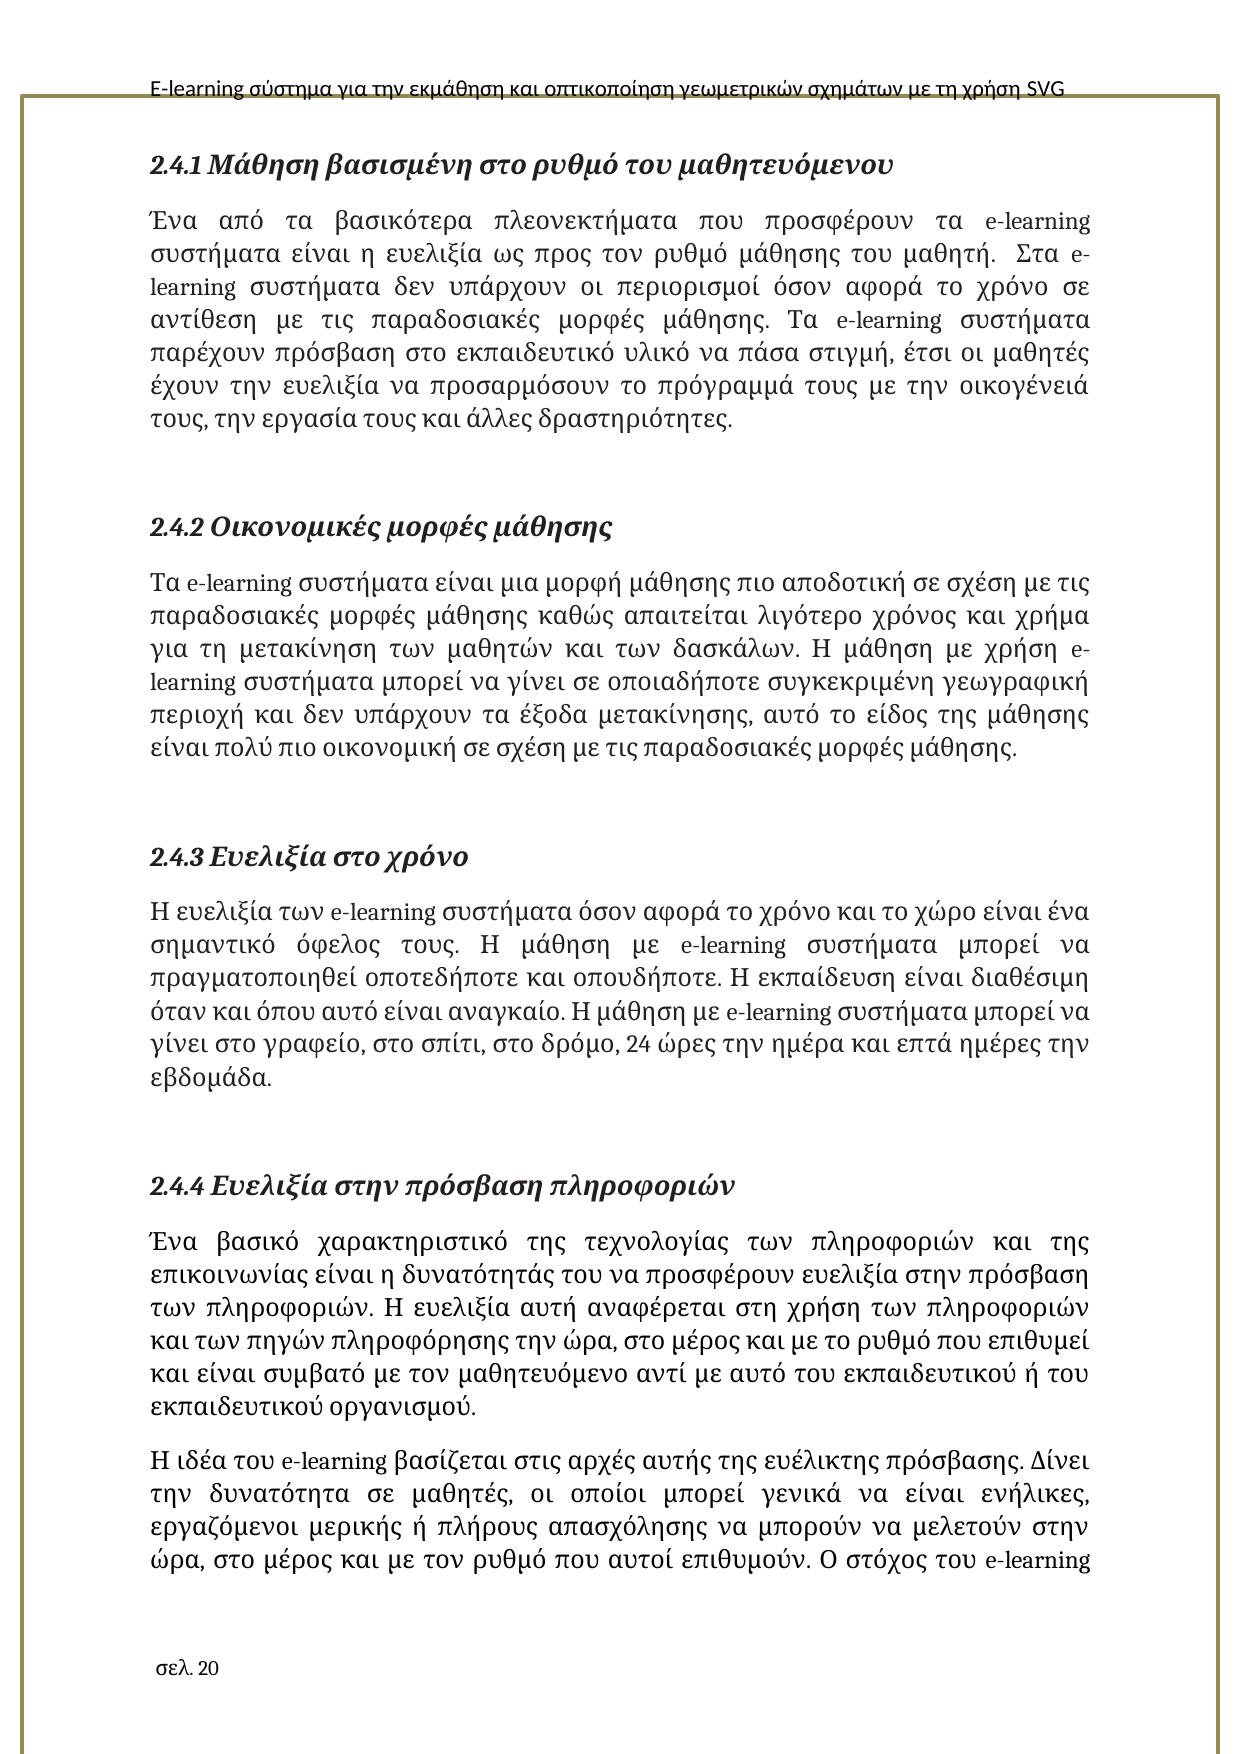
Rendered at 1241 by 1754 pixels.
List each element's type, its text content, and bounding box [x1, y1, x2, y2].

text Ένα από τα βασικότερα πλεονεκτήματα που προσφέρουν τα e-learning συστήματα είναι η ευελιξία ως προς τον ρυθμό μάθησης του μαθητή. Στα e-learning συστήματα δεν υπάρχουν οι περιορισμοί όσον αφορά το χρόνο σε αντίθεση με τις παραδοσιακές μορφές μάθησης. Τα e-learning συστήματα παρέχουν πρόσβαση στο εκπαιδευτικό υλικό να πάσα στιγμή, έτσι οι μαθητές έχουν την ευελιξία να προσαρμόσουν το πρόγραμμά τους με την οικογένειά τους, την εργασία τους και άλλες δραστηριότητες. [150, 207, 1090, 433]
text 2.4.1 Μάθηση βασισμένη στο ρυθμό του μαθητευόμενου [150, 150, 1090, 181]
text Ένα βασικό χαρακτηριστικό της τεχνολογίας των πληροφοριών και της επικοινωνίας είναι η δυνατότητάς του να προσφέρουν ευελιξία στην πρόσβαση των πληροφοριών. Η ευελιξία αυτή αναφέρεται στη χρήση των πληροφοριών και των πηγών πληροφόρησης την ώρα, στο μέρος και με το ρυθμό που επιθυμεί και είναι συμβατό με τον μαθητευόμενο αντί με αυτό του εκπαιδευτικού ή του εκπαιδευτικού οργανισμού. [150, 1228, 1090, 1422]
text 2.4.4 Ευελιξία στην πρόσβαση πληροφοριών [150, 1171, 1090, 1202]
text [150, 1447, 1090, 1574]
text 2.4.3 Ευελιξία στο χρόνο [150, 842, 1090, 873]
text 2.4.2 Οικονομικές μορφές μάθησης [150, 512, 1090, 543]
text Η ευελιξία των e-learning συστήματα όσον αφορά το χρόνο και το χώρο είναι ένα σημαντικό όφελος τους. Η μάθηση με e-learning συστήματα μπορεί να πραγματοποιηθεί οποτεδήποτε και οπουδήποτε. Η εκπαίδευση είναι διαθέσιμη όταν και όπου αυτό είναι αναγκαίο. Η μάθηση με e-learning συστήματα μπορεί να γίνει στο γραφείο, στο σπίτι, στο δρόμο, 24 ώρες την ημέρα και επτά ημέρες την εβδομάδα. [150, 898, 1090, 1092]
text Τα e-learning συστήματα είναι μια μορφή μάθησης πιο αποδοτική σε σχέση με τις παραδοσιακές μορφές μάθησης καθώς απαιτείται λιγότερο χρόνος και χρήμα για τη μετακίνηση των μαθητών και των δασκάλων. Η μάθηση με χρήση e-learning συστήματα μπορεί να γίνει σε οποιαδήποτε συγκεκριμένη γεωγραφική περιοχή και δεν υπάρχουν τα έξοδα μετακίνησης, αυτό το είδος της μάθησης είναι πολύ πιο οικονομική σε σχέση με τις παραδοσιακές μορφές μάθησης. [150, 569, 1090, 763]
